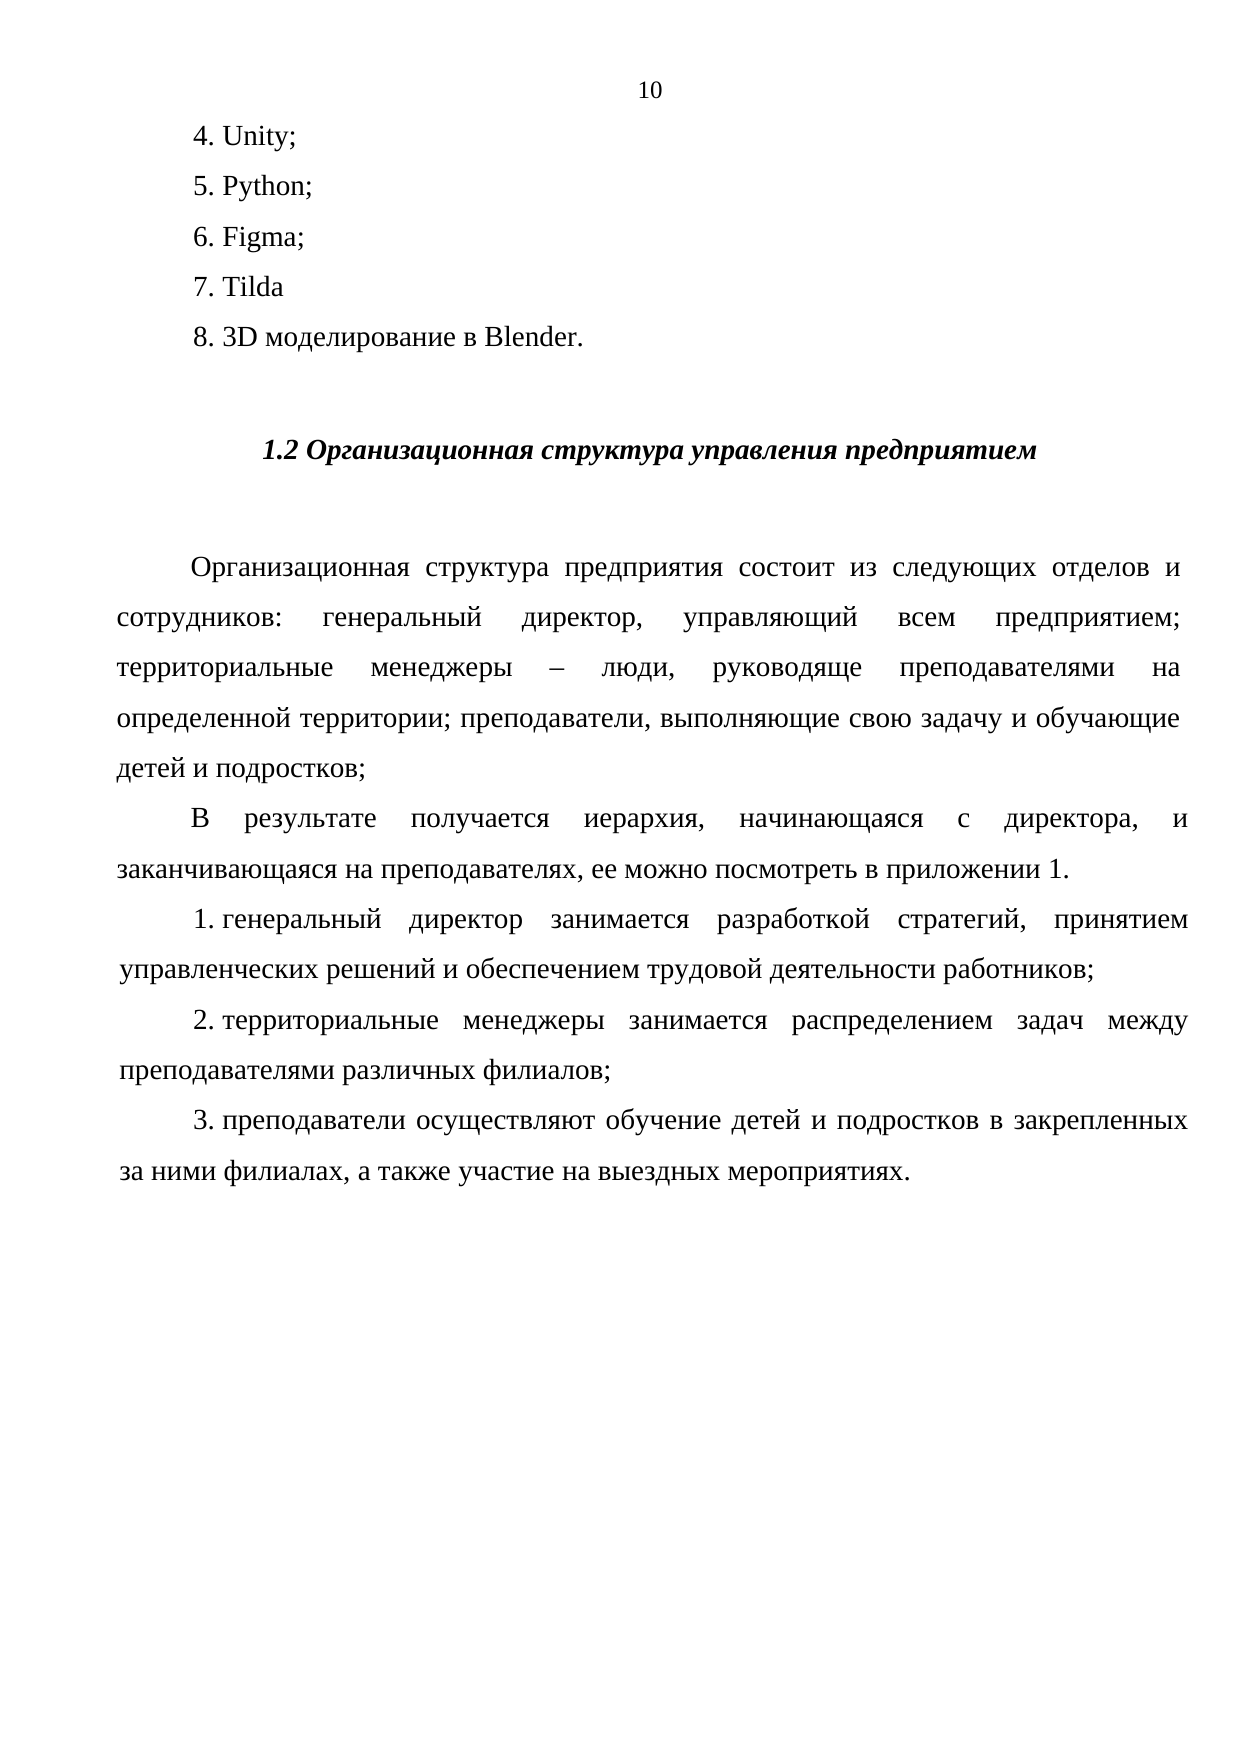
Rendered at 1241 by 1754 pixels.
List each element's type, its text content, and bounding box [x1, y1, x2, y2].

list Unity; [119, 118, 1189, 152]
list Tilda [119, 269, 1189, 303]
list Figma; [119, 219, 1189, 252]
list преподаватели осуществляют обучение детей и подростков в закрепленных за ними филиалах, а также участие на выездных мероприятиях. [119, 1102, 1189, 1186]
list 3D моделирование в Blender. [119, 319, 1189, 353]
list Python; [119, 168, 1189, 202]
subtitle 1.2 Организационная структура управления предприятием [120, 432, 1179, 466]
text В результате получается иерархия, начинающаяся с директора, и заканчивающаяся на преподавателях, ее можно посмотреть в приложении 1. [116, 801, 1189, 884]
text Организационная структура предприятия состоит из следующих отделов и сотрудников: генеральный директор, управляющий всем предприятием; территориальные менеджеры – люди, руководяще преподавателями на определенной территории; преподаватели, выполняющие свою задачу и обучающие детей и подростков; [116, 549, 1181, 784]
list территориальные менеджеры занимается распределением задач между преподавателями различных филиалов; [119, 1002, 1189, 1086]
list генеральный директор занимается разработкой стратегий, принятием управленческих решений и обеспечением трудовой деятельности работников; [119, 901, 1189, 985]
